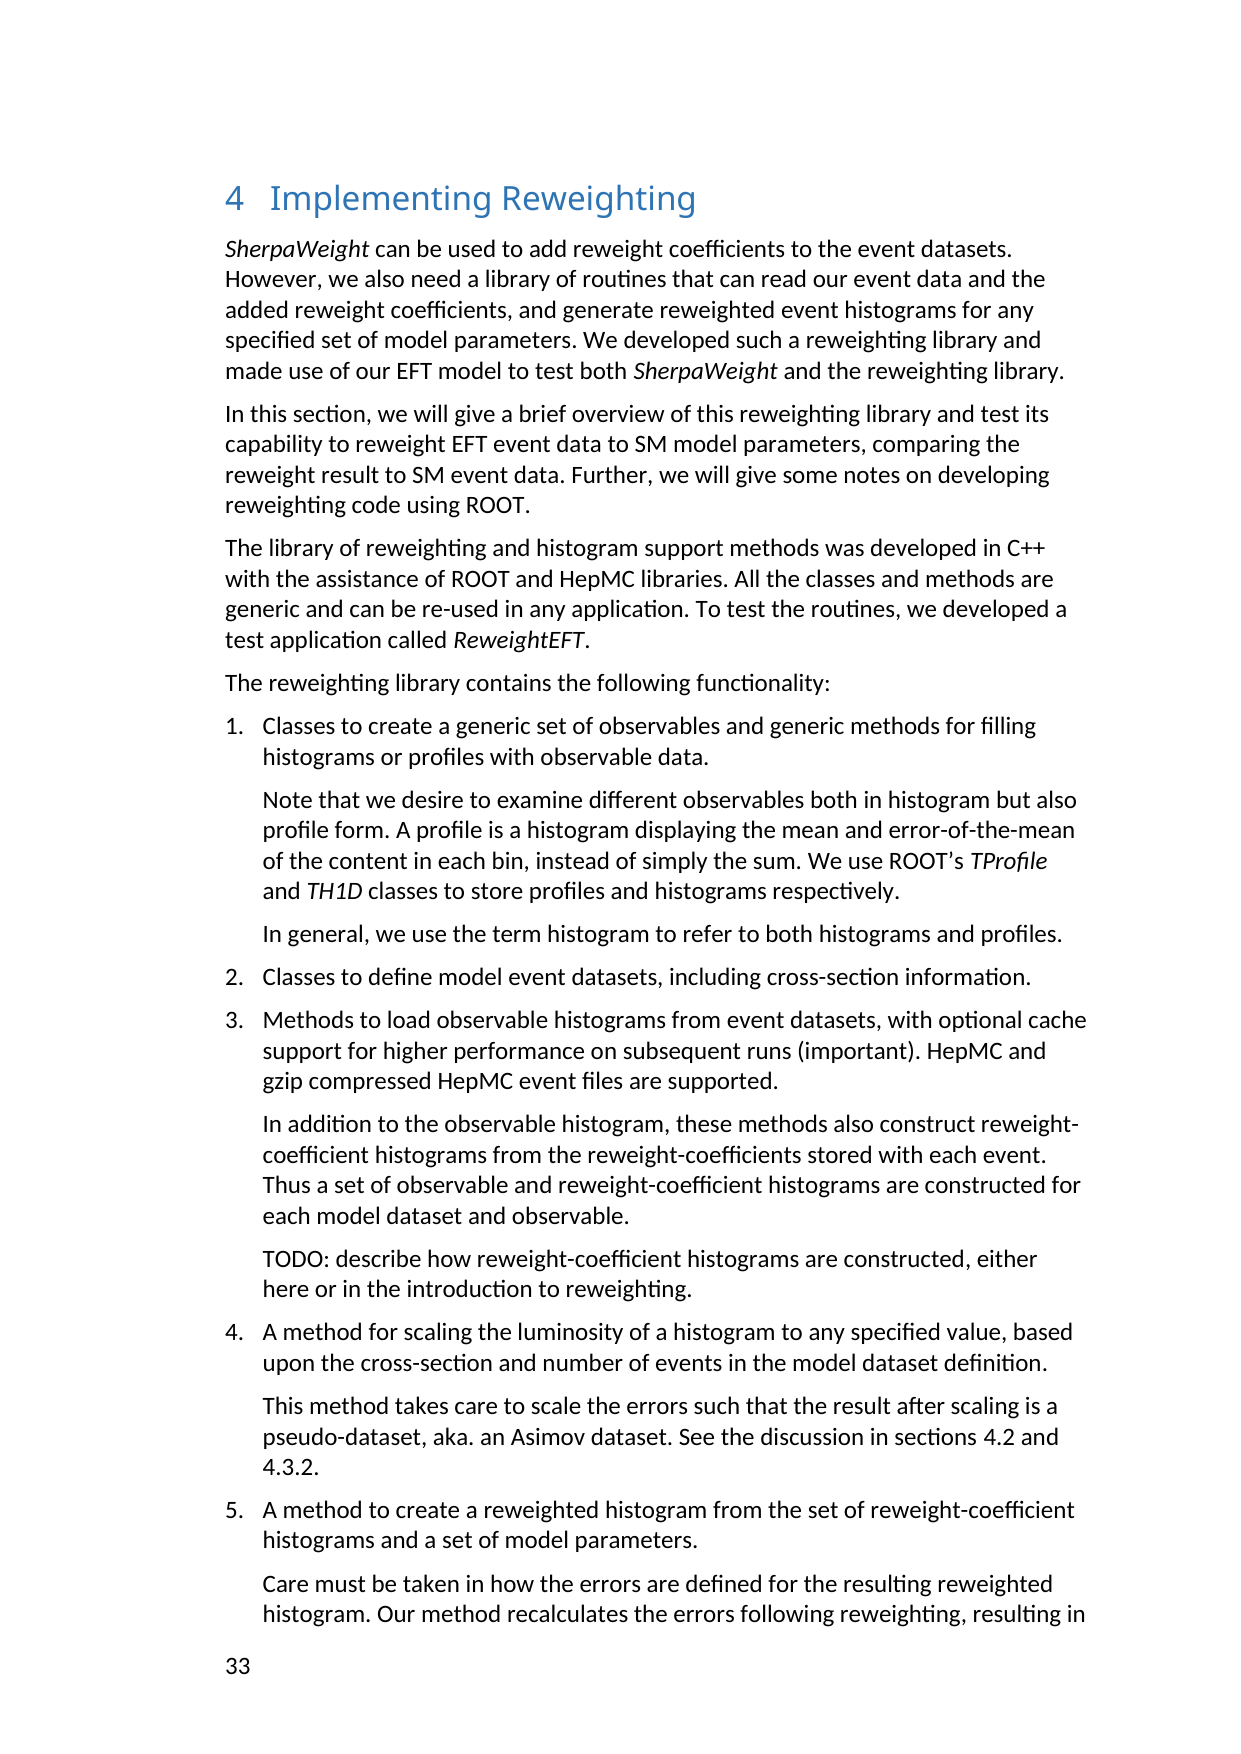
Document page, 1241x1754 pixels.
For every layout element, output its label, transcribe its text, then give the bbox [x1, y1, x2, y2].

text The reweighting library contains the following functionality: [225, 667, 1090, 698]
text The library of reweighting and histogram support methods was developed in C++ with the assistance of ROOT and HepMC libraries. All the classes and methods are generic and can be re-used in any application. To test the routines, we developed a test application called ReweightEFT. [225, 533, 1090, 655]
list Classes to define model event datasets, including cross-section information. [225, 961, 1090, 992]
text This method takes care to scale the errors such that the result after scaling is a pseudo-dataset, aka. an Asimov dataset. See the discussion in sections 4.2 and 4.3.2. [262, 1390, 1090, 1482]
text In general, we use the term histogram to refer to both histograms and profiles. [262, 918, 1090, 949]
list Methods to load observable histograms from event datasets, with optional cache support for higher performance on subsequent runs (important). HepMC and gzip compressed HepMC event files are supported. [225, 1004, 1090, 1096]
list Classes to create a generic set of observables and generic methods for filling histograms or profiles with observable data. [225, 710, 1090, 771]
list A method for scaling the luminosity of a histogram to any specified value, based upon the cross-section and number of events in the model dataset definition. [225, 1317, 1090, 1378]
text In addition to the observable histogram, these methods also construct reweight-coefficient histograms from the reweight-coefficients stored with each event. Thus a set of observable and reweight-coefficient histograms are constructed for each model dataset and observable. [262, 1108, 1090, 1231]
text TODO: describe how reweight-coefficient histograms are constructed, either here or in the introduction to reweighting. [262, 1243, 1090, 1304]
list A method to create a reweighted histogram from the set of reweight-coefficient histograms and a set of model parameters. [225, 1494, 1090, 1555]
subtitle Implementing Reweighting [225, 175, 1090, 220]
text In this section, we will give a brief overview of this reweighting library and test its capability to reweight EFT event data to SM model parameters, comparing the reweight result to SM event data. Further, we will give some notes on developing reweighting code using ROOT. [225, 398, 1090, 520]
text SherpaWeight can be used to add reweight coefficients to the event datasets. However, we also need a library of routines that can read our event data and the added reweight coefficients, and generate reweighted event histograms for any specified set of model parameters. We developed such a reweighting library and made use of our EFT model to test both SherpaWeight and the reweighting library. [225, 233, 1090, 386]
text Note that we desire to examine different observables both in histogram but also profile form. A profile is a histogram displaying the mean and error-of-the-mean of the content in each bin, instead of simply the sum. We use ROOT’s TProfile and TH1D classes to store profiles and histograms respectively. [262, 784, 1090, 906]
